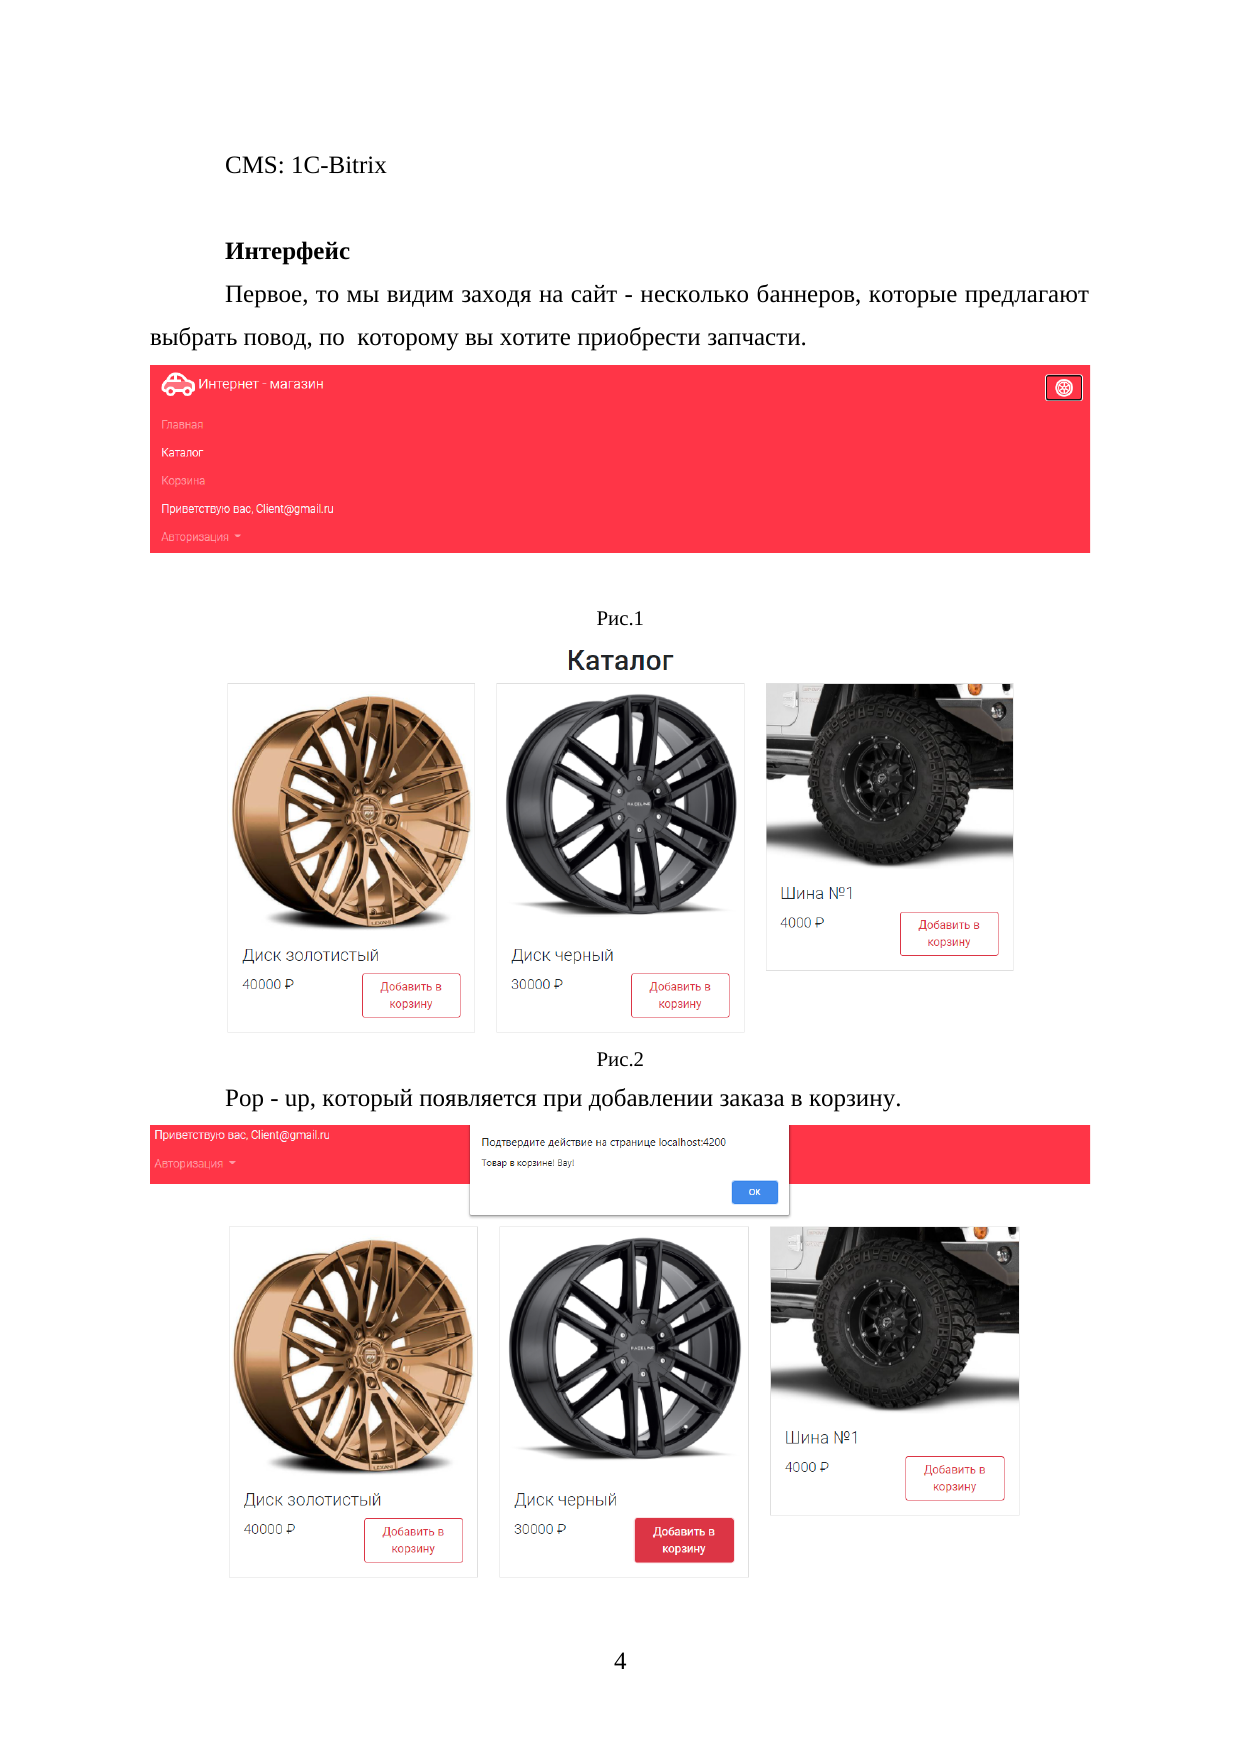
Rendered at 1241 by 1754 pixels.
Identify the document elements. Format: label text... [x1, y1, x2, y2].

subtitle Pop - up, который появляется при добавлении заказа в корзину. [150, 1083, 1090, 1111]
subtitle Рис.2 [150, 1035, 1090, 1071]
subtitle Рис.1 [150, 606, 1090, 630]
subtitle Первое, то мы видим заходя на сайт - несколько баннеров, которые предлагают выбрать повод, по которому вы хотите приобрести запчасти. [150, 279, 1090, 351]
picture [150, 644, 1091, 1035]
subtitle Интерфейс [150, 236, 1090, 265]
subtitle CMS: 1C-Bitrix [150, 150, 1090, 179]
picture [150, 365, 1091, 553]
picture [150, 1125, 1091, 1585]
